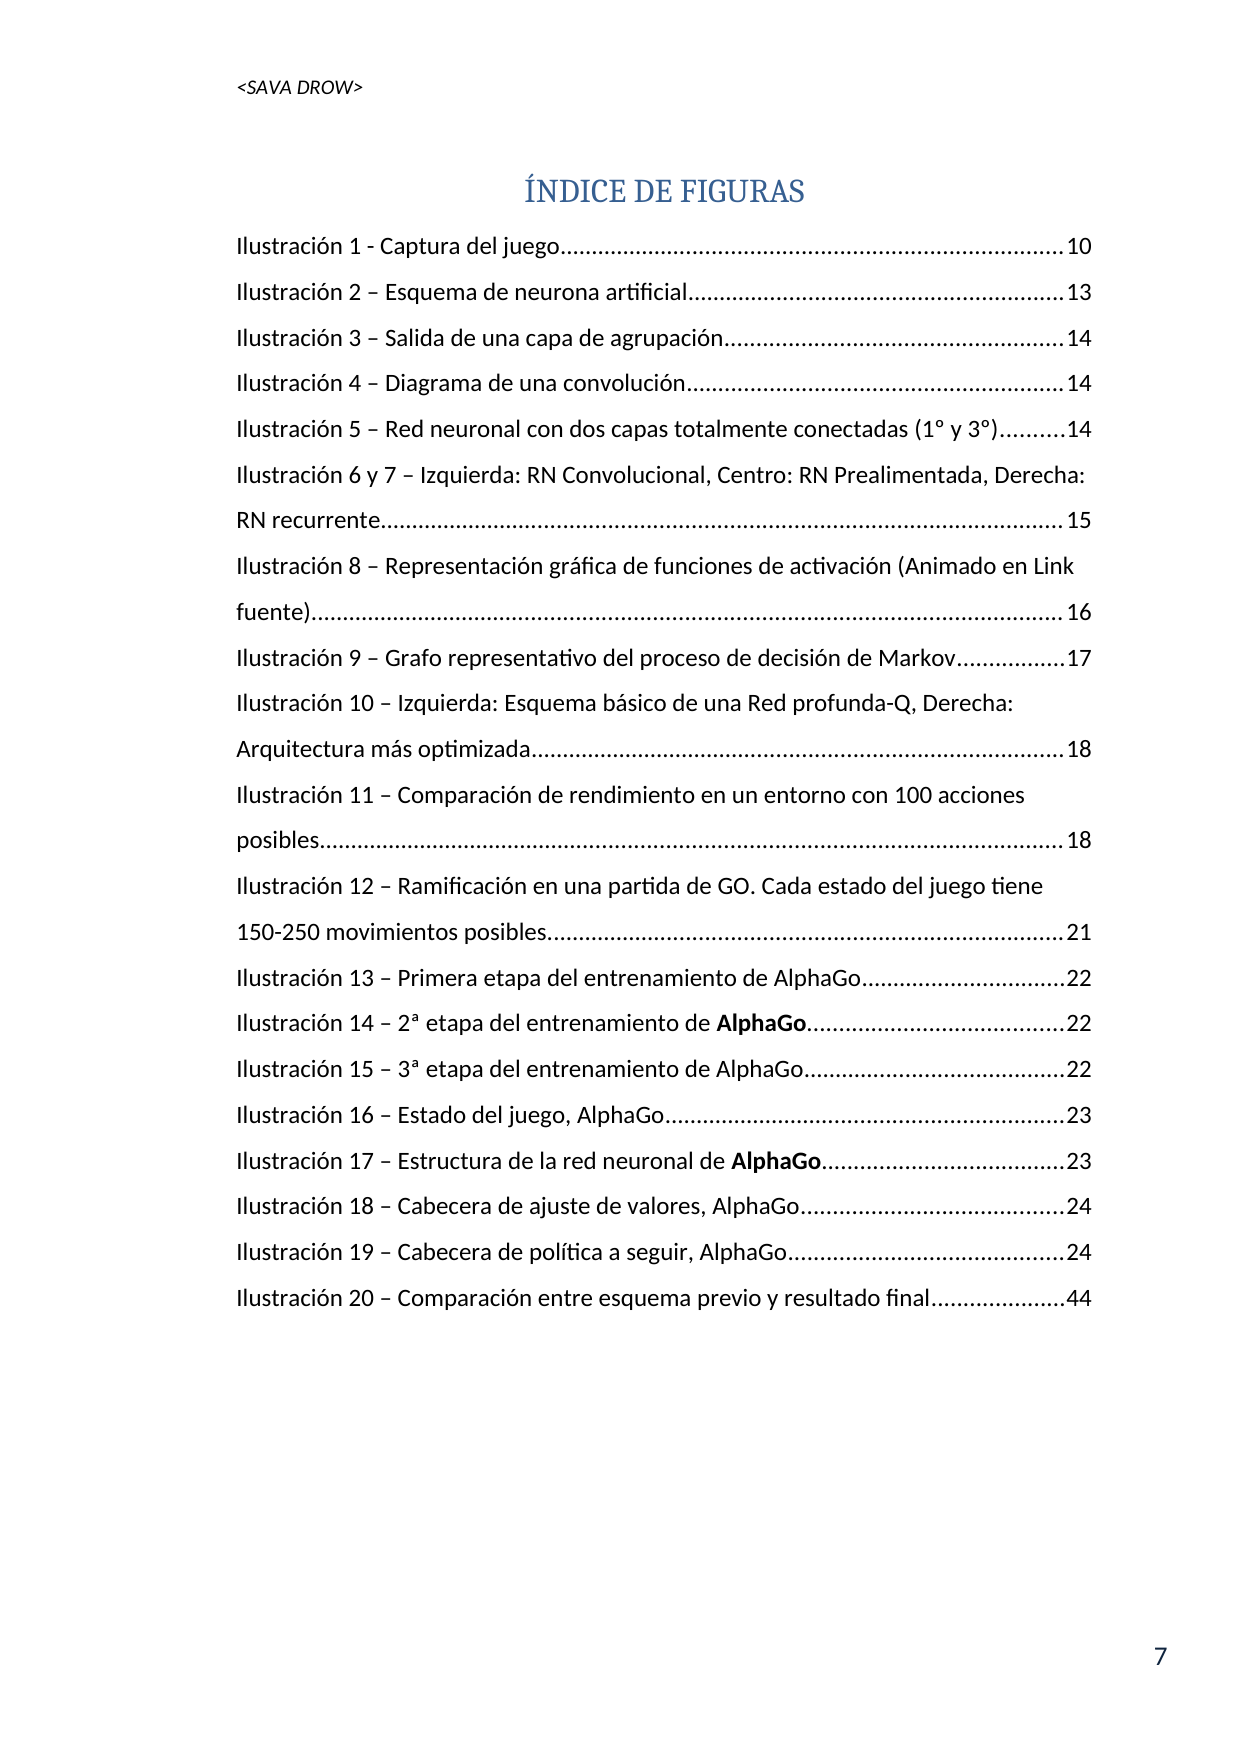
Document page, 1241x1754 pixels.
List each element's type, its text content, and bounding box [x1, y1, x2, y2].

text Ilustración 19 – Cabecera de política a seguir, AlphaGo 24 [236, 1236, 1092, 1267]
text Ilustración 3 – Salida de una capa de agrupación 14 [236, 322, 1092, 352]
text Ilustración 2 – Esquema de neurona artificial 13 [236, 276, 1092, 306]
text Ilustración 5 – Red neuronal con dos capas totalmente conectadas (1º y 3º) 14 [236, 413, 1092, 444]
text Ilustración 16 – Estado del juego, AlphaGo 23 [236, 1099, 1092, 1129]
text Ilustración 15 – 3ª etapa del entrenamiento de AlphaGo 22 [236, 1053, 1092, 1084]
text Ilustración 17 – Estructura de la red neuronal de AlphaGo 23 [236, 1145, 1092, 1175]
text Ilustración 20 – Comparación entre esquema previo y resultado final 44 [236, 1282, 1092, 1312]
text Ilustración 12 – Ramificación en una partida de GO. Cada estado del juego tiene 150-250 movimientos posibles. 21 [236, 870, 1092, 947]
text Ilustración 11 – Comparación de rendimiento en un entorno con 100 acciones posibles. 18 [236, 779, 1092, 855]
text Ilustración 18 – Cabecera de ajuste de valores, AlphaGo 24 [236, 1191, 1092, 1221]
text Ilustración 13 – Primera etapa del entrenamiento de AlphaGo 22 [236, 962, 1092, 992]
subtitle ÍNDICE DE FIGURAS [236, 173, 1092, 211]
text Ilustración 4 – Diagrama de una convolución 14 [236, 367, 1092, 398]
text Ilustración 8 – Representación gráfica de funciones de activación (Animado en Link fuente). 16 [236, 550, 1092, 627]
text Ilustración 9 – Grafo representativo del proceso de decisión de Markov 17 [236, 642, 1092, 672]
text Ilustración 14 – 2ª etapa del entrenamiento de AlphaGo 22 [236, 1008, 1092, 1038]
text Ilustración 10 – Izquierda: Esquema básico de una Red profunda-Q, Derecha: Arquitectura más optimizada 18 [236, 687, 1092, 764]
text Ilustración 6 y 7 – Izquierda: RN Convolucional, Centro: RN Prealimentada, Derecha: RN recurrente 15 [236, 459, 1092, 535]
text Ilustración 1 - Captura del juego 10 [236, 230, 1092, 261]
